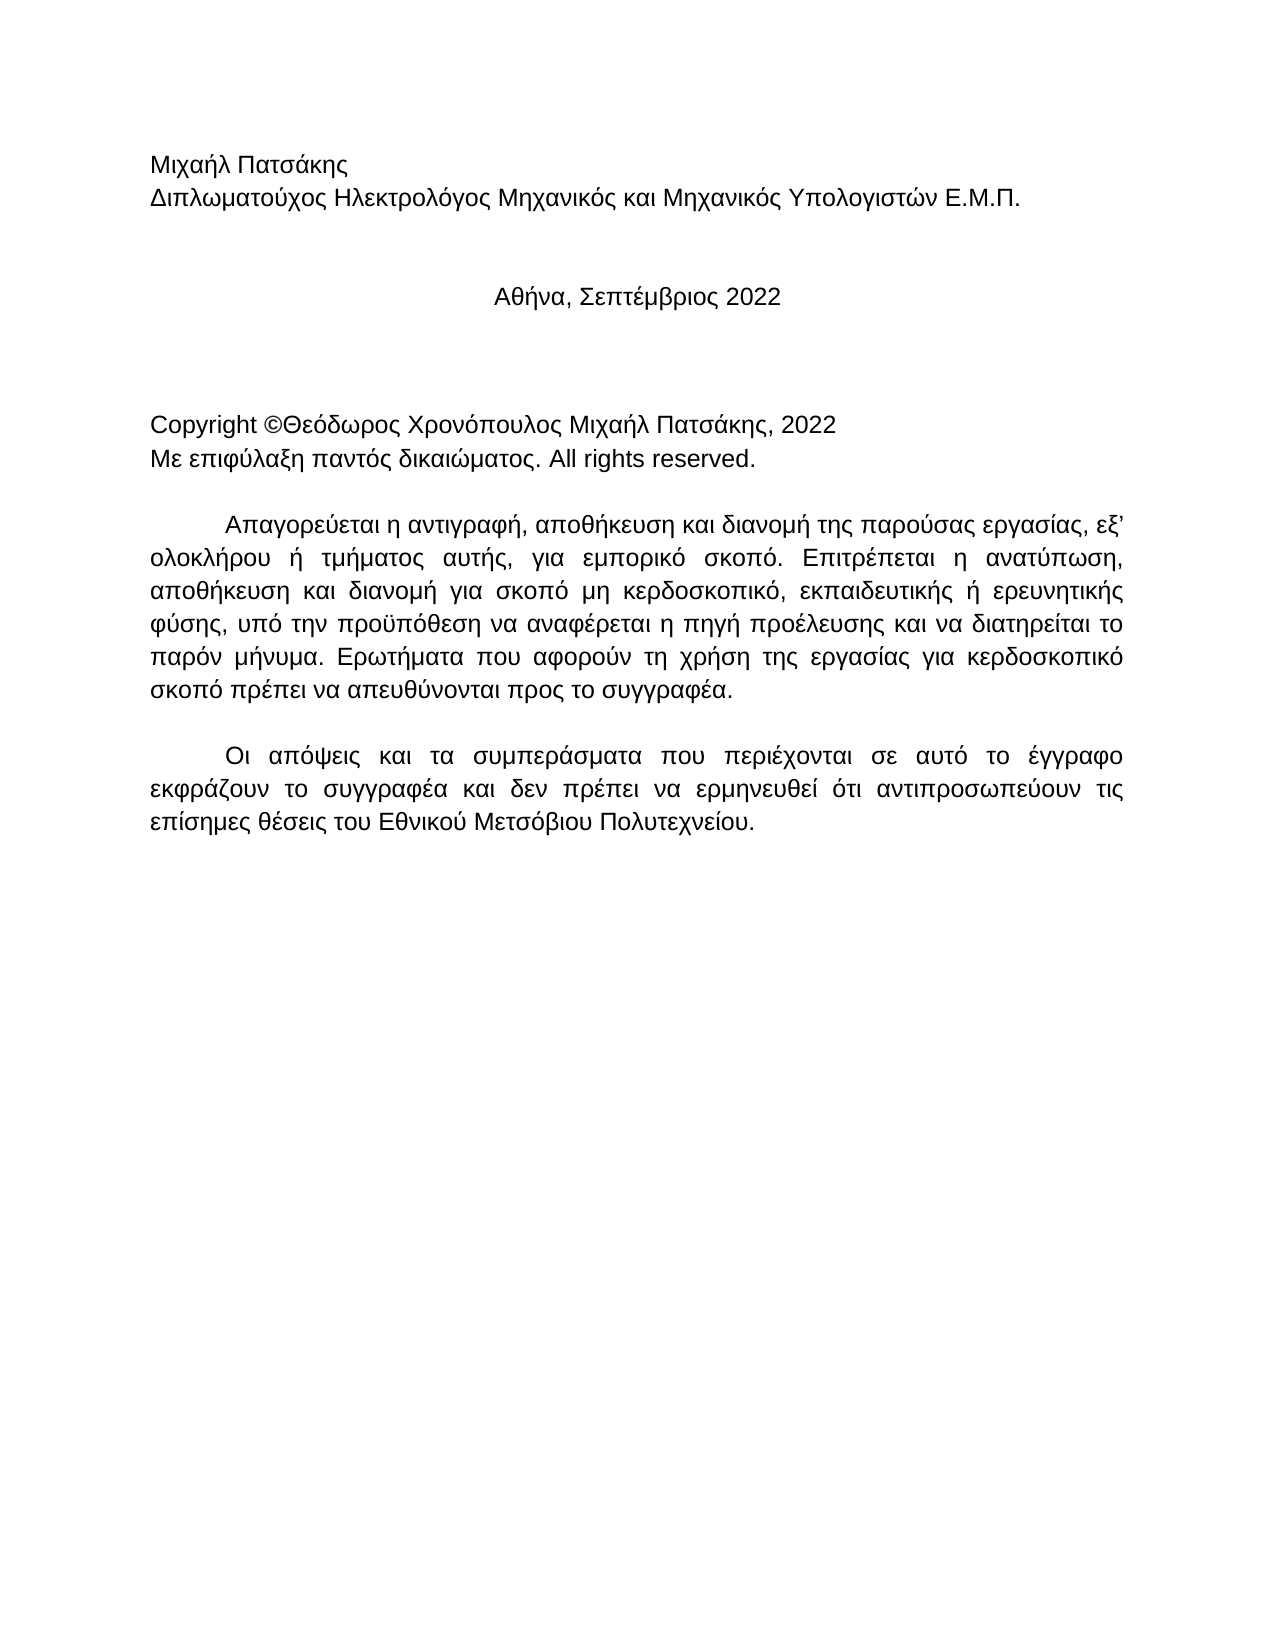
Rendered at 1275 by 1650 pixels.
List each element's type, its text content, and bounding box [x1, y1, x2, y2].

text Απαγορεύεται η αντιγραφή, αποθήκευση και διανομή της παρούσας εργασίας, εξ’ ολοκλήρου ή τμήματος αυτής, για εμπορικό σκοπό. Επιτρέπεται η ανατύπωση, αποθήκευση και διανομή για σκοπό μη κερδοσκοπικό, εκπαιδευτικής ή ερευνητικής φύσης, υπό την προϋπόθεση να αναφέρεται η πηγή προέλευσης και να διατηρείται το παρόν μήνυμα. Ερωτήματα που αφορούν τη χρήση της εργασίας για κερδοσκοπικό σκοπό πρέπει να απευθύνονται προς το συγγραφέα. [150, 509, 1125, 703]
text Copyright ©Θεόδωρος Χρονόπουλος Μιχαήλ Πατσάκης, 2022 [282, 411, 1125, 439]
text Αθήνα, Σεπτέμβριος 2022 [150, 282, 1125, 311]
text Με επιφύλαξη παντός δικαιώματος. All rights reserved. [150, 443, 1125, 472]
text Μιχαήλ Πατσάκης [150, 150, 1125, 179]
text Copyright ©Θεόδωρος Χρονόπουλος Μιχαήλ Πατσάκης, 2022 [150, 411, 264, 439]
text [150, 183, 1125, 212]
text Οι απόψεις και τα συμπεράσματα που περιέχονται σε αυτό το έγγραφο εκφράζουν το συγγραφέα και δεν πρέπει να ερμηνευθεί ότι αντιπροσωπεύουν τις επίσημες θέσεις του Εθνικού Μετσόβιου Πολυτεχνείου. [150, 741, 1125, 836]
